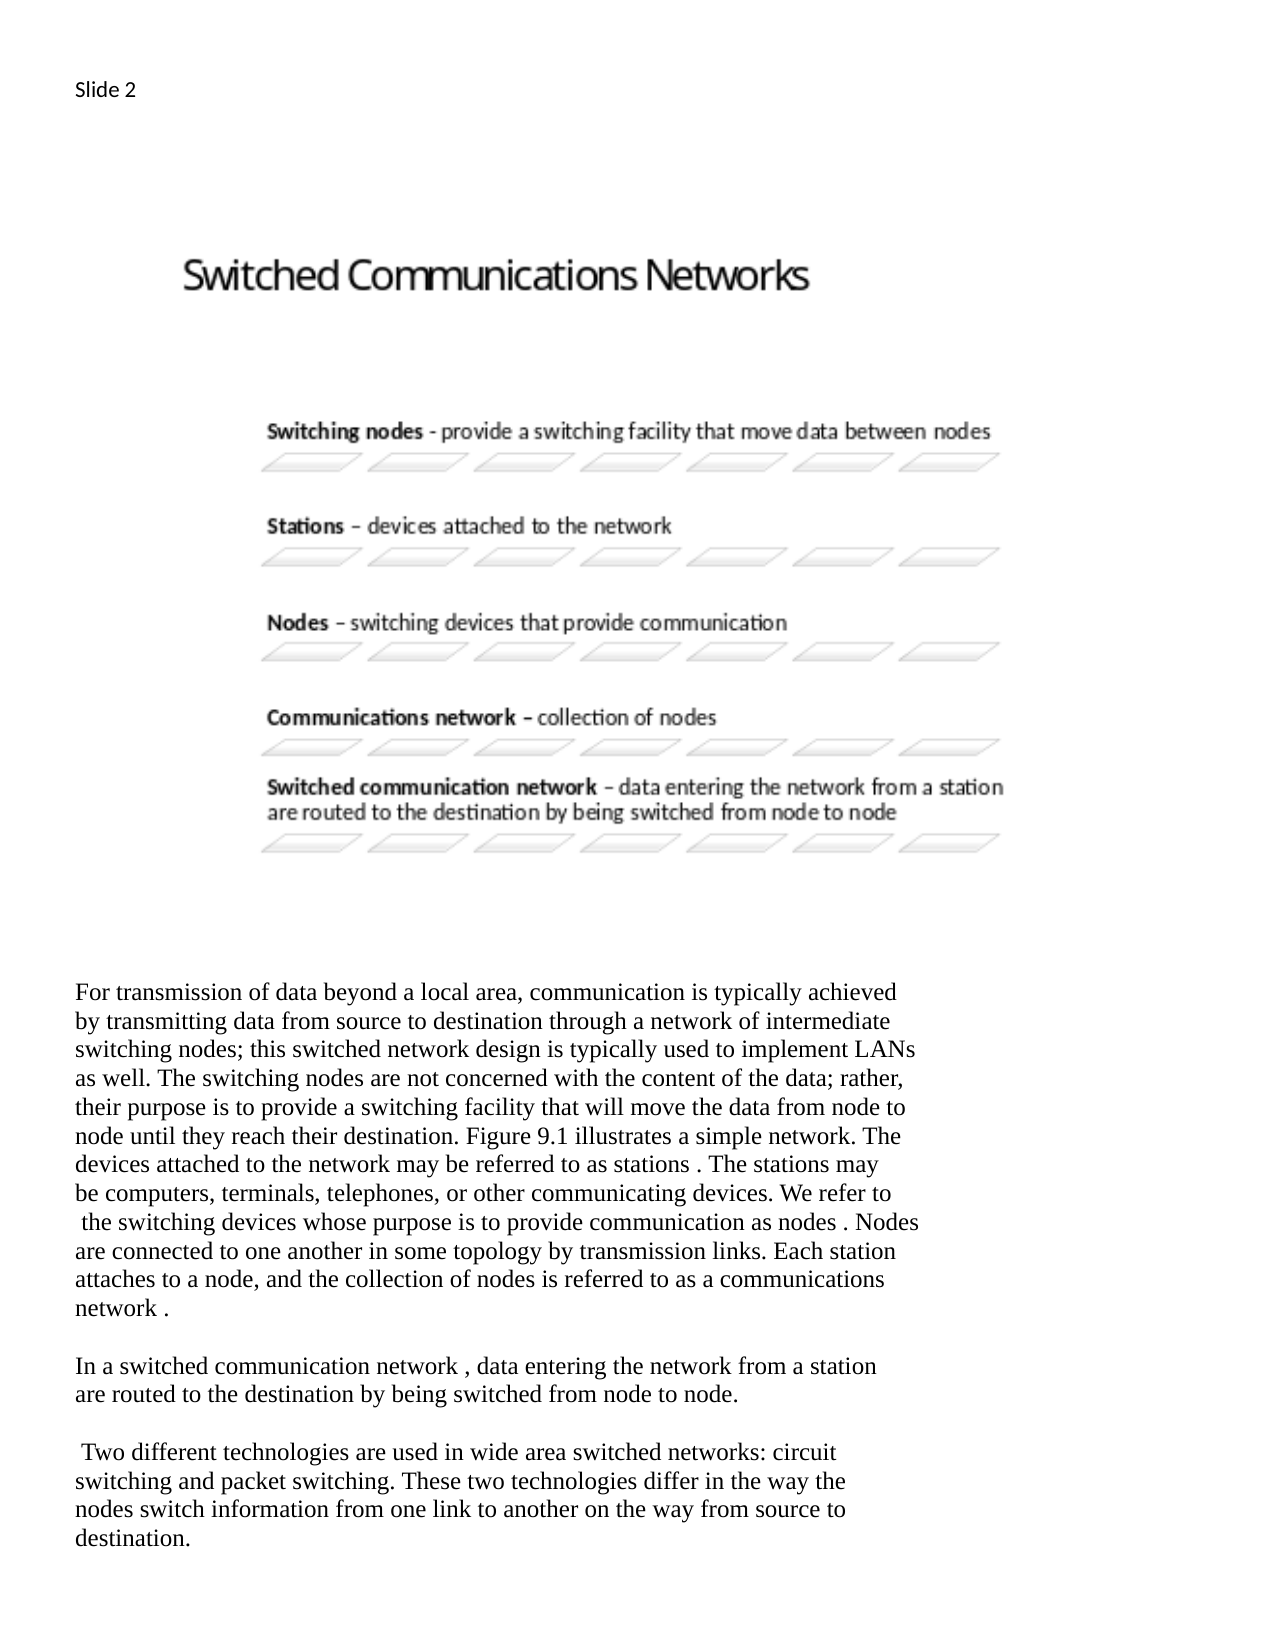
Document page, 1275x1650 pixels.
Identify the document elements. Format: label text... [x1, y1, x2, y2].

text destination. [75, 1523, 1200, 1552]
text devices attached to the network may be referred to as stations . The stations may [75, 1149, 1200, 1178]
text nodes switch information from one link to another on the way from source to [75, 1494, 1200, 1523]
text switching nodes; this switched network design is typically used to implement LANs [75, 1034, 1200, 1063]
text attaches to a node, and the collection of nodes is referred to as a communications [75, 1264, 1200, 1293]
text are routed to the destination by being switched from node to node. [75, 1379, 1200, 1408]
text In a switched communication network , data entering the network from a station [75, 1351, 1200, 1379]
text their purpose is to provide a switching facility that will move the data from node to [75, 1092, 1200, 1121]
text Two different technologies are used in wide area switched networks: circuit [75, 1437, 1200, 1466]
text are connected to one another in some topology by transmission links. Each station [75, 1236, 1200, 1264]
text For transmission of data beyond a local area, communication is typically achieved [75, 977, 1200, 1006]
text node until they reach their destination. Figure 9.1 illustrates a simple network. The [75, 1121, 1200, 1149]
text switching and packet switching. These two technologies differ in the way the [75, 1466, 1200, 1494]
text by transmitting data from source to destination through a network of intermediate [75, 1006, 1200, 1034]
text the switching devices whose purpose is to provide communication as nodes . Nodes [75, 1207, 1200, 1236]
text Slide 2 [75, 75, 1200, 103]
text network . [75, 1293, 1200, 1322]
text as well. The switching nodes are not concerned with the content of the data; rather, [75, 1063, 1200, 1092]
text be computers, terminals, telephones, or other communicating devices. We refer to [75, 1178, 1200, 1207]
